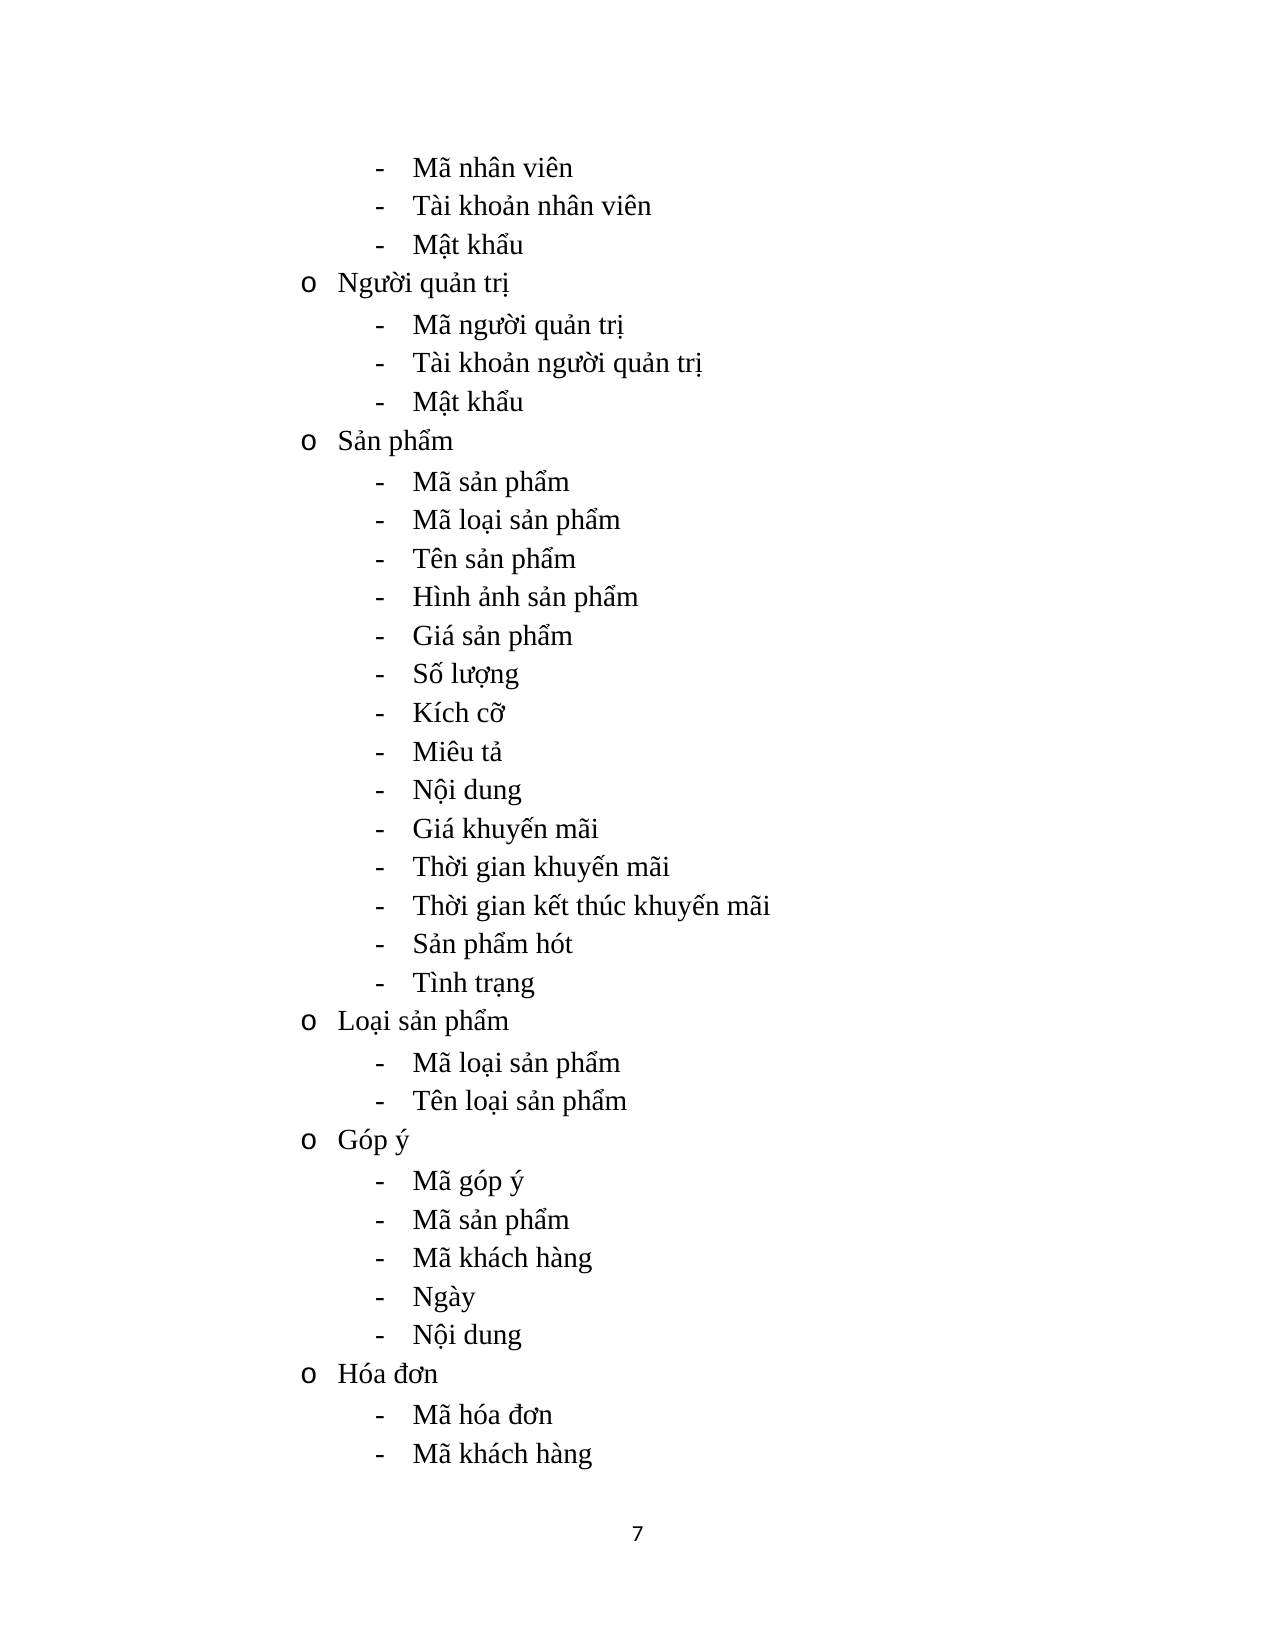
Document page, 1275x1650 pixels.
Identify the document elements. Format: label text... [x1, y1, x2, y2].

list Tên loại sản phẩm [375, 1083, 1125, 1117]
list Người quản trị [300, 266, 1125, 302]
list Sản phẩm hót [375, 926, 1125, 960]
list Góp ý [300, 1122, 1125, 1158]
list Hình ảnh sản phẩm [375, 579, 1125, 613]
list Mã sản phẩm [375, 1202, 1125, 1235]
list Sản phẩm [300, 423, 1125, 459]
list Kích cỡ [375, 695, 1125, 729]
list Loại sản phẩm [300, 1003, 1125, 1039]
list Mã hóa đơn [375, 1397, 1125, 1431]
list Hóa đơn [300, 1356, 1125, 1392]
list Miêu tả [375, 734, 1125, 767]
list Thời gian kết thúc khuyến mãi [375, 888, 1125, 921]
list Tài khoản người quản trị [375, 346, 1125, 379]
list Nội dung [375, 1317, 1125, 1351]
list Mã khách hàng [375, 1436, 1125, 1469]
list Mã loại sản phẩm [375, 502, 1125, 536]
list Giá khuyến mãi [375, 811, 1125, 844]
list Mã góp ý [375, 1163, 1125, 1197]
list Số lượng [375, 657, 1125, 690]
list Mã khách hàng [375, 1240, 1125, 1274]
list Mã loại sản phẩm [375, 1045, 1125, 1078]
list Mã sản phẩm [375, 464, 1125, 497]
list Nội dung [375, 772, 1125, 806]
list Thời gian khuyến mãi [375, 849, 1125, 883]
list Tài khoản nhân viên [375, 188, 1125, 222]
list Mã người quản trị [375, 307, 1125, 341]
list Tên sản phẩm [375, 541, 1125, 574]
list Ngày [375, 1279, 1125, 1312]
list Giá sản phẩm [375, 618, 1125, 652]
list Mã nhân viên [375, 150, 1125, 183]
list Tình trạng [375, 965, 1125, 998]
list Mật khẩu [375, 227, 1125, 261]
list Mật khẩu [375, 384, 1125, 418]
